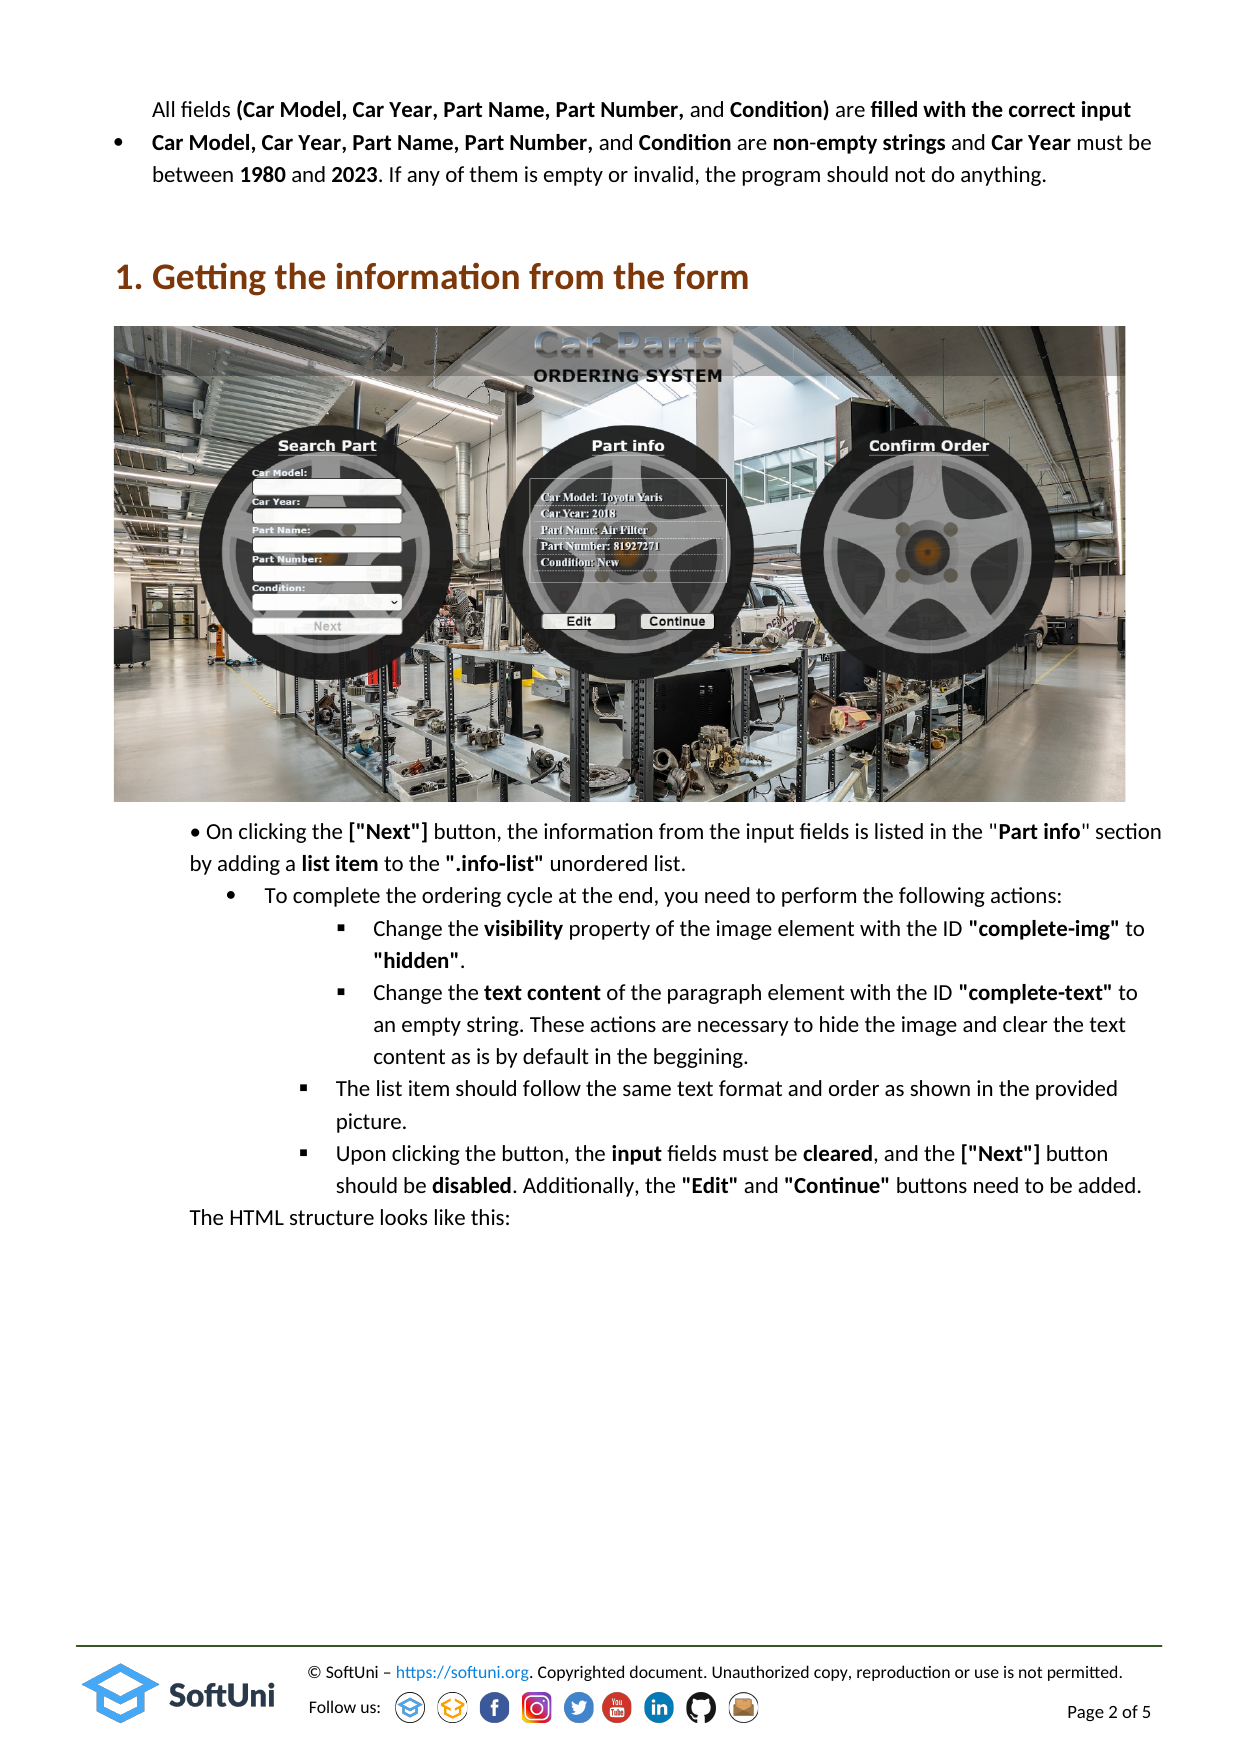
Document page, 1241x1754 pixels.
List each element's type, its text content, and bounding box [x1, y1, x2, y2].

text All fields (Car Model, Car Year, Part Name, Part Number, and Condition) are filled with the correct input [152, 95, 1163, 123]
list Car Model, Car Year, Part Name, Part Number, and Condition are non-empty strings and Car Year must be between 1980 and 2023. If any of them is empty or invalid, the program should not do anything. [114, 128, 1163, 188]
list The HTML structure looks like this: [189, 1203, 1163, 1231]
list Upon clicking the button, the input fields must be cleared, and the ["Next"] button should be disabled. Additionally, the "Edit" and "Continue" buttons need to be added. [298, 1139, 1163, 1199]
picture [113, 326, 1126, 802]
picture [665, 1714, 674, 1723]
picture [564, 1692, 594, 1723]
list Getting the information from the form [114, 253, 1163, 299]
picture [437, 1692, 468, 1723]
picture [75, 1658, 281, 1729]
picture [658, 1705, 667, 1714]
picture [602, 1692, 632, 1723]
picture [728, 1692, 759, 1723]
picture [686, 1692, 716, 1723]
picture [644, 1714, 653, 1723]
picture [522, 1692, 552, 1723]
list The list item should follow the same text format and order as shown in the provided picture. [298, 1074, 1163, 1135]
list To complete the ordering cycle at the end, you need to perform the following actions: [227, 881, 1163, 909]
picture [395, 1692, 425, 1723]
picture [665, 1692, 674, 1701]
picture [479, 1692, 510, 1723]
list Change the visibility property of the image element with the ID "complete-img" to "hidden". [336, 914, 1163, 974]
list • On clicking the ["Next"] button, the information from the input fields is listed in the "Part info" section by adding a list item to the ".info-list" unordered list. [189, 817, 1163, 877]
list Change the text content of the paragraph element with the ID "complete-text" to an empty string. These actions are necessary to hide the image and clear the text content as is by default in the beggining. [336, 978, 1163, 1070]
picture [644, 1692, 653, 1701]
